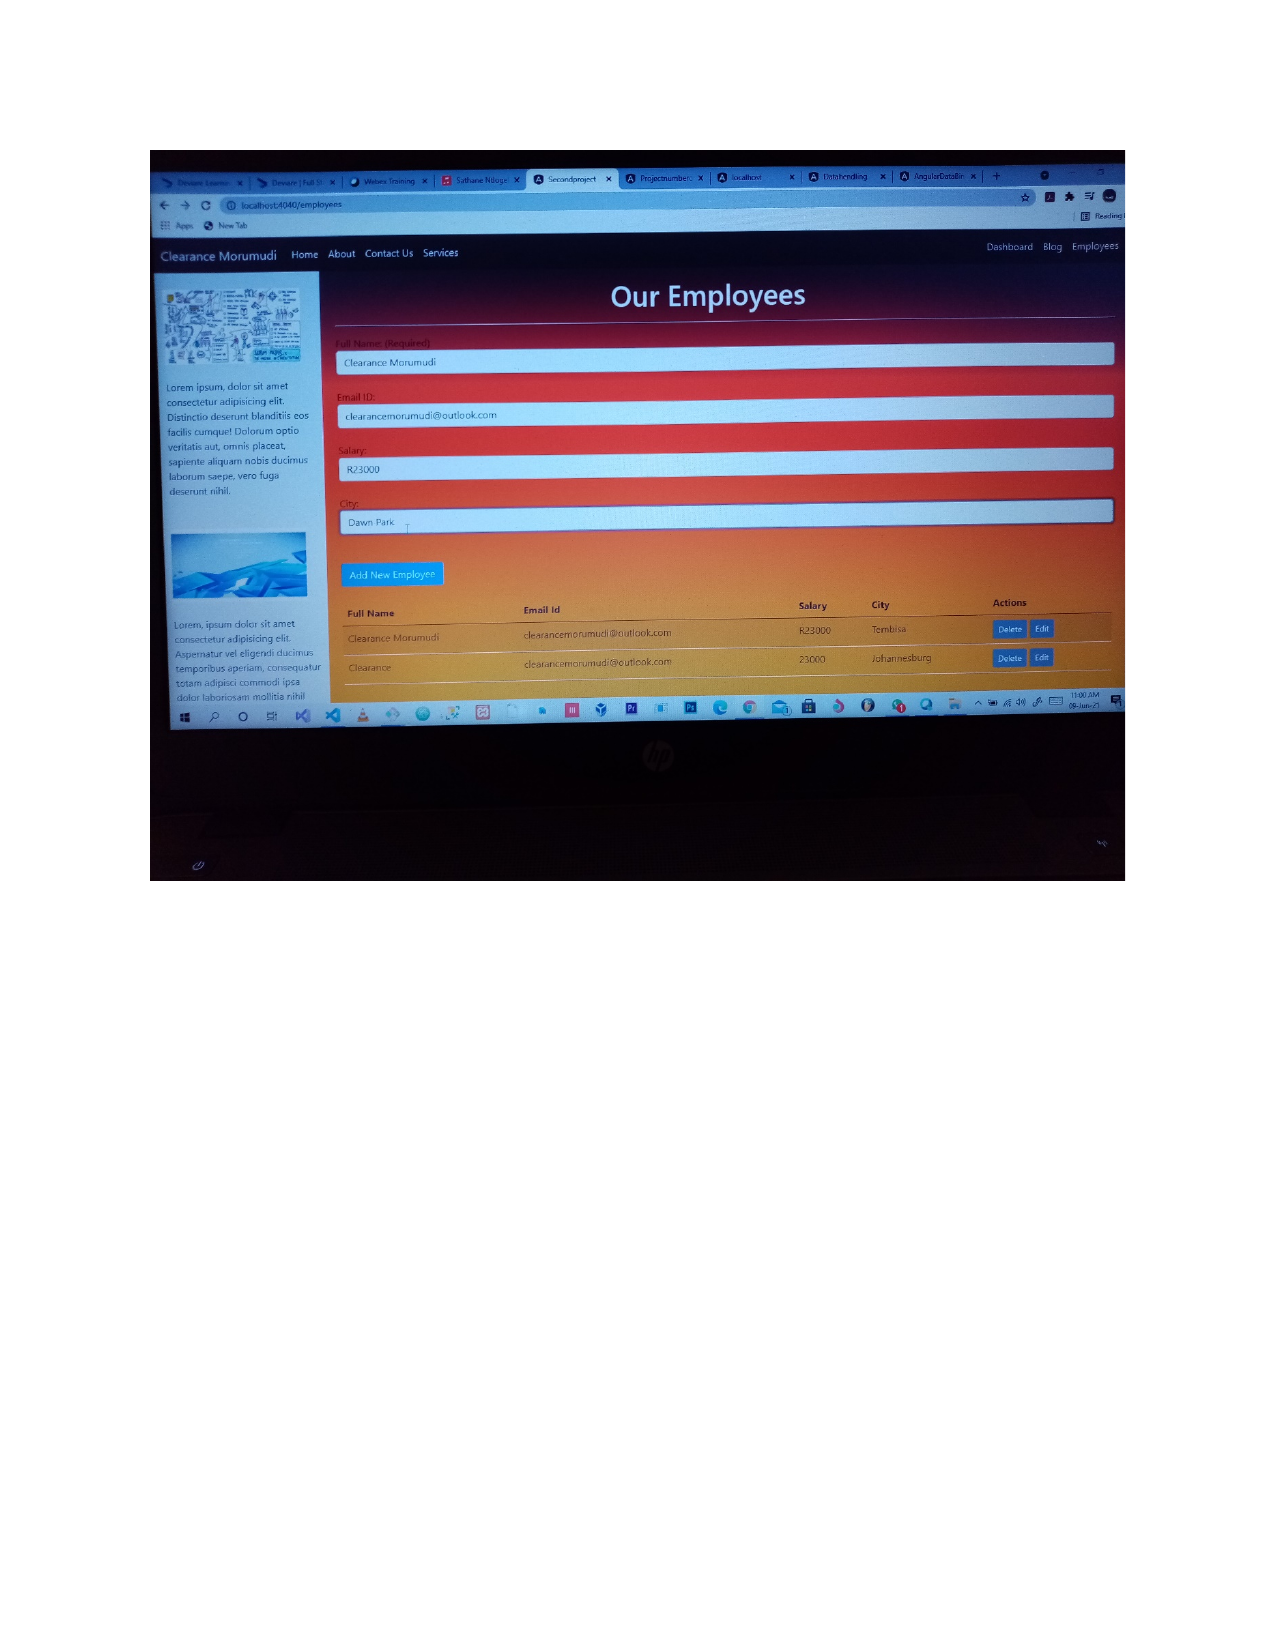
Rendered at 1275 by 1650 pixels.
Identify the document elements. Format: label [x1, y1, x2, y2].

picture [150, 150, 1125, 881]
